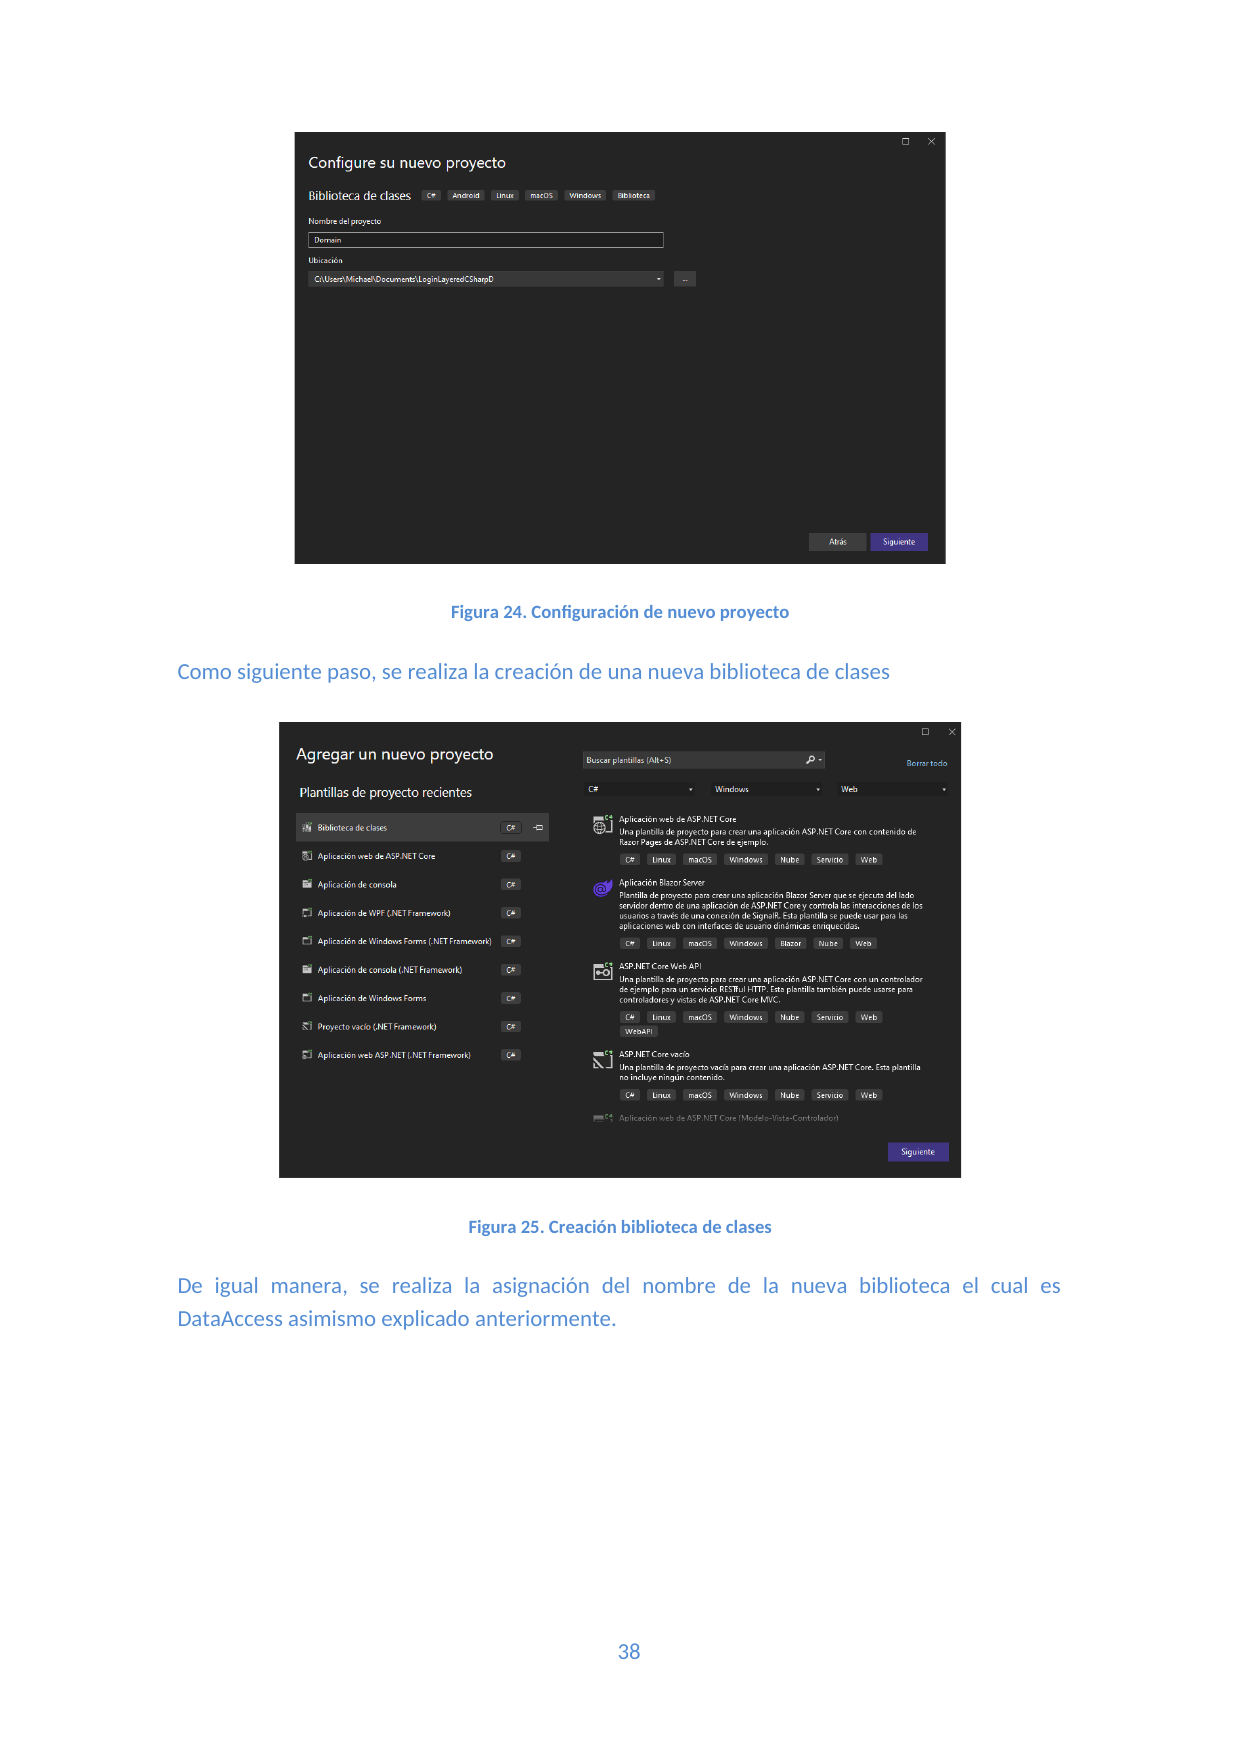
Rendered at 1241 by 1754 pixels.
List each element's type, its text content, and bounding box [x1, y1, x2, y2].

picture [279, 722, 962, 1178]
text De igual manera, se realiza la asignación del nombre de la nueva biblioteca el cual es DataAccess asimismo explicado anteriormente. [177, 1272, 1063, 1332]
picture [294, 132, 946, 564]
text Figura 24. Configuración de nuevo proyecto [177, 601, 1063, 624]
text Figura 25. Creación biblioteca de clases [177, 1215, 1063, 1238]
text Como siguiente paso, se realiza la creación de una nueva biblioteca de clases [177, 657, 1063, 685]
